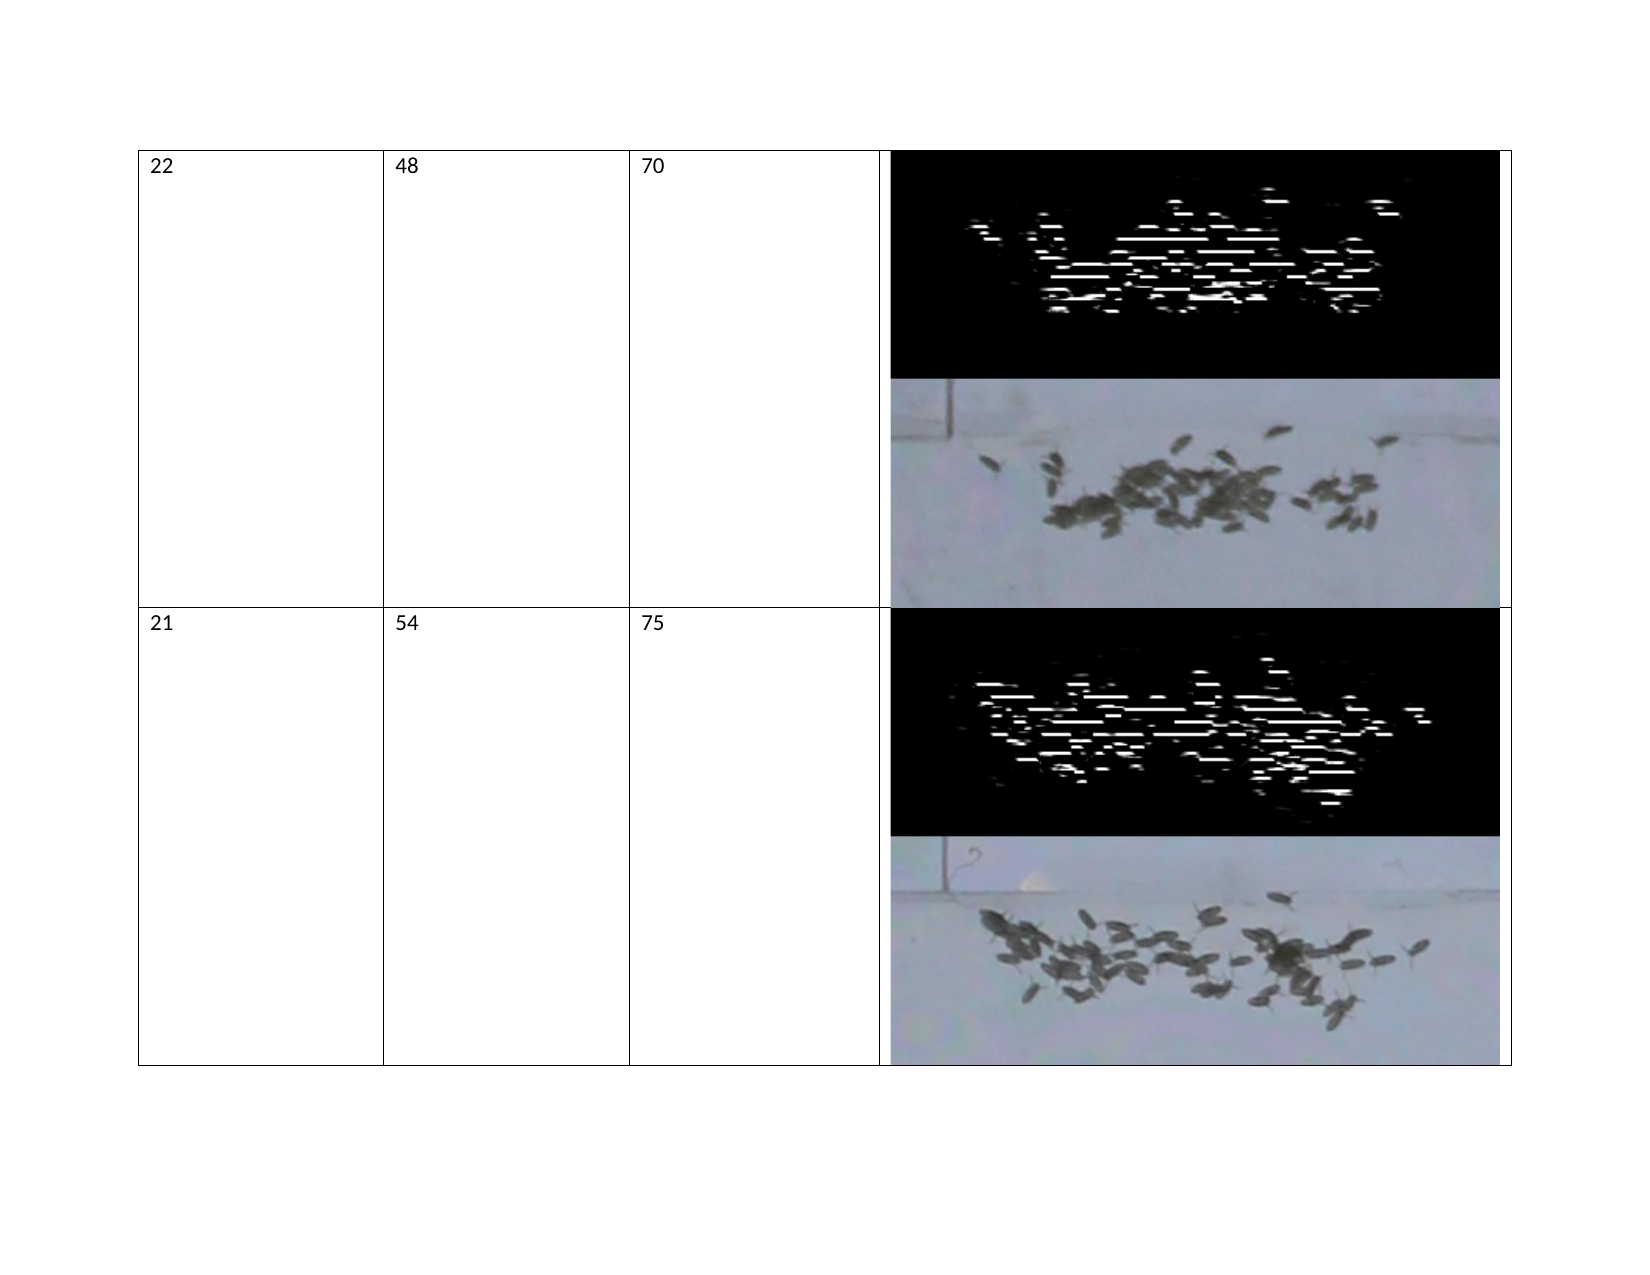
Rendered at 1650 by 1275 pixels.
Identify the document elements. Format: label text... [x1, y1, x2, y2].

table_cell 70 [630, 151, 879, 607]
table_cell 48 [384, 151, 629, 607]
table_cell [880, 608, 890, 1064]
table_cell 21 [139, 608, 383, 1064]
table_cell 22 [139, 151, 383, 607]
table_cell [1500, 608, 1511, 1064]
table_cell [1500, 151, 1511, 607]
picture [890, 151, 1500, 1065]
table_cell 75 [630, 608, 879, 1064]
table_cell [880, 151, 890, 607]
table_cell 54 [384, 608, 629, 1064]
